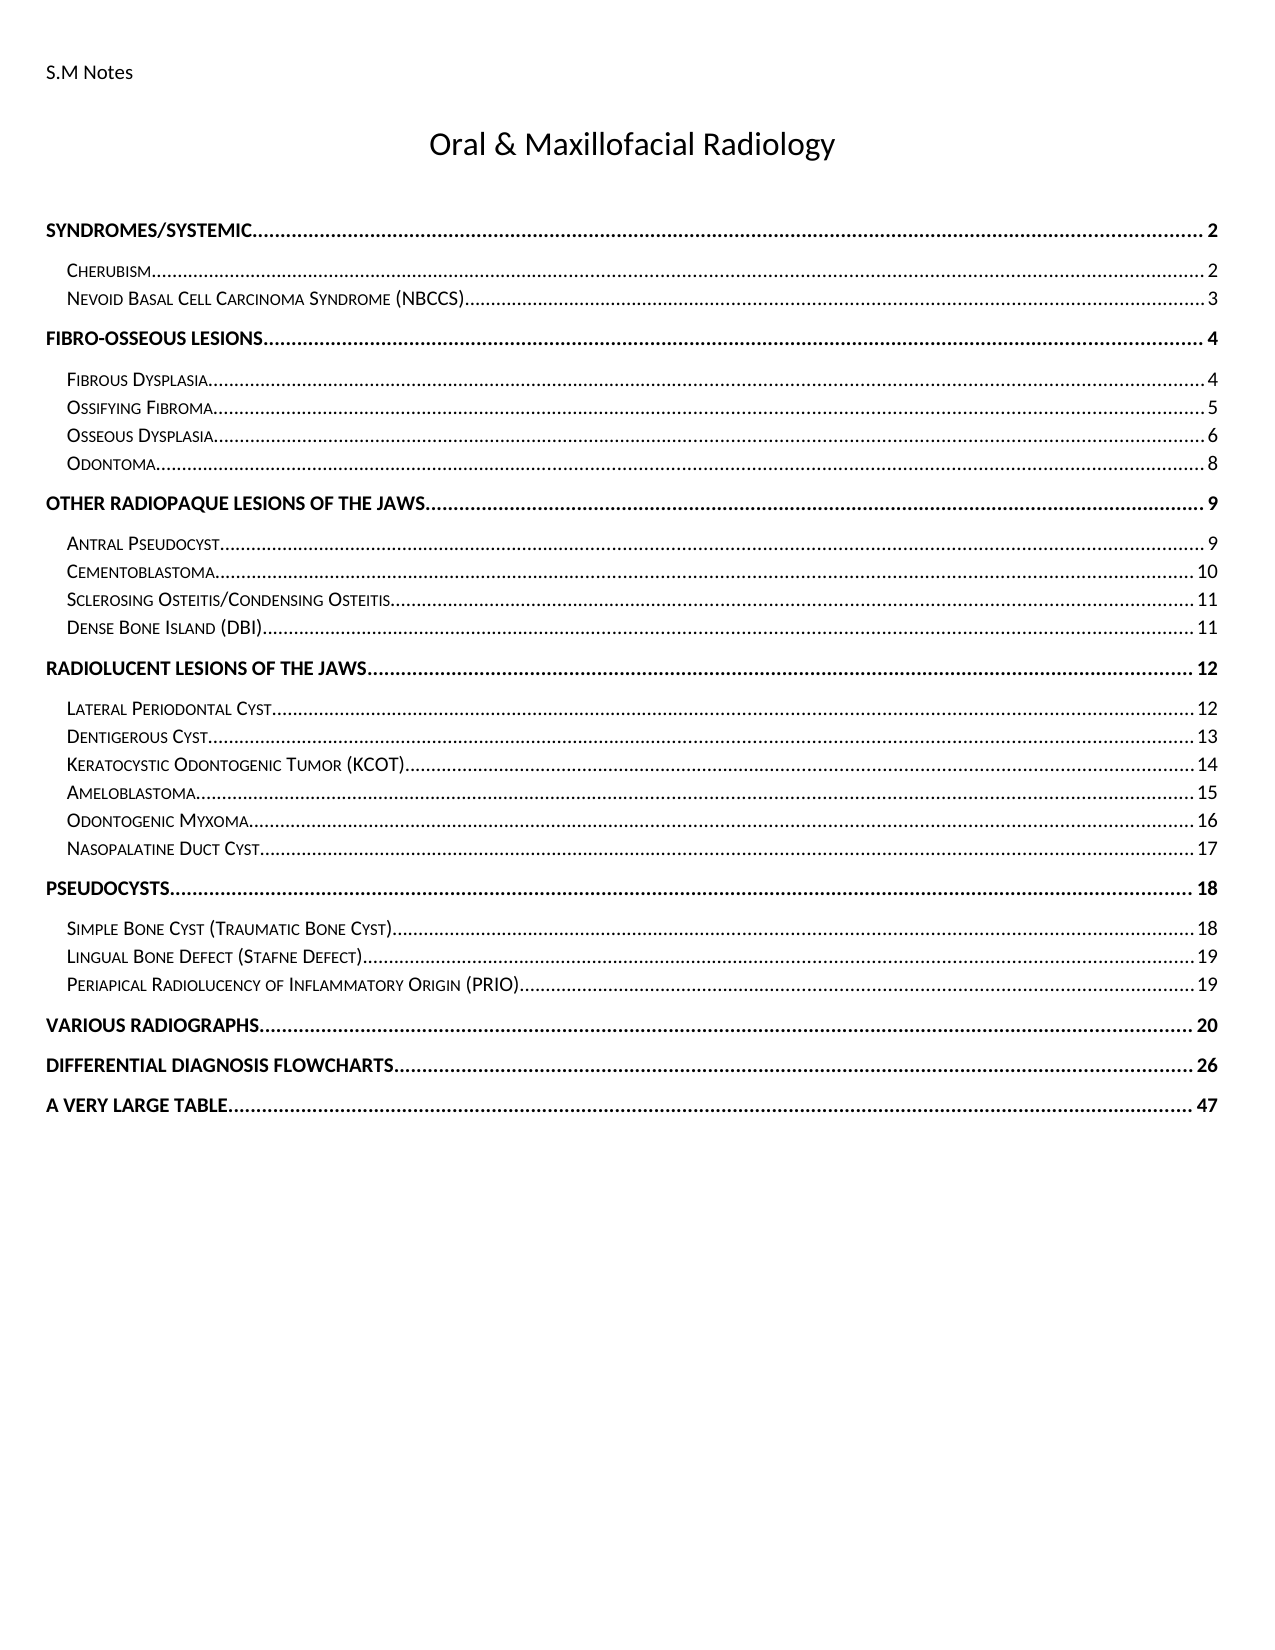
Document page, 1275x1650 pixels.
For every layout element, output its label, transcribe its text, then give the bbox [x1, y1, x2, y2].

text Nasopalatine Duct Cyst 17 [67, 835, 1219, 860]
text Periapical Radiolucency of Inflammatory Origin (PRIO) 19 [67, 971, 1219, 997]
text Dentigerous Cyst 13 [67, 723, 1219, 748]
text Radiolucent Lesions of the Jaws 12 [46, 655, 1219, 680]
text Syndromes/Systemic 2 [46, 217, 1219, 242]
text Simple Bone Cyst (Traumatic Bone Cyst) 18 [67, 916, 1219, 941]
text Fibrous Dysplasia 4 [67, 366, 1219, 391]
text Ossifying Fibroma 5 [67, 394, 1219, 419]
text Osseous Dysplasia 6 [67, 422, 1219, 447]
text Lingual Bone Defect (Stafne Defect) 19 [67, 943, 1219, 969]
text Keratocystic Odontogenic Tumor (KCOT) 14 [67, 751, 1219, 776]
text Various Radiographs 20 [46, 1012, 1219, 1037]
text Odontogenic Myxoma 16 [67, 807, 1219, 832]
text Ameloblastoma 15 [67, 779, 1219, 804]
text Antral Pseudocyst 9 [67, 531, 1219, 556]
text Lateral Periodontal Cyst 12 [67, 695, 1219, 721]
text Oral & Maxillofacial Radiology [46, 123, 1219, 164]
text Differential Diagnosis Flowcharts 26 [46, 1052, 1219, 1078]
text Sclerosing Osteitis/Condensing Osteitis 11 [67, 586, 1219, 612]
text Fibro-Osseous Lesions 4 [46, 326, 1219, 351]
text Dense Bone Island (DBI) 11 [67, 614, 1219, 640]
text Odontoma 8 [67, 450, 1219, 475]
text Cementoblastoma 10 [67, 558, 1219, 584]
text Other Radiopaque Lesions of the Jaws 9 [46, 490, 1219, 516]
text Pseudocysts 18 [46, 875, 1219, 901]
text Nevoid Basal Cell Carcinoma Syndrome (NBCCS) 3 [67, 285, 1219, 311]
text Cherubism 2 [67, 257, 1219, 283]
text A Very Large Table 47 [46, 1093, 1219, 1118]
